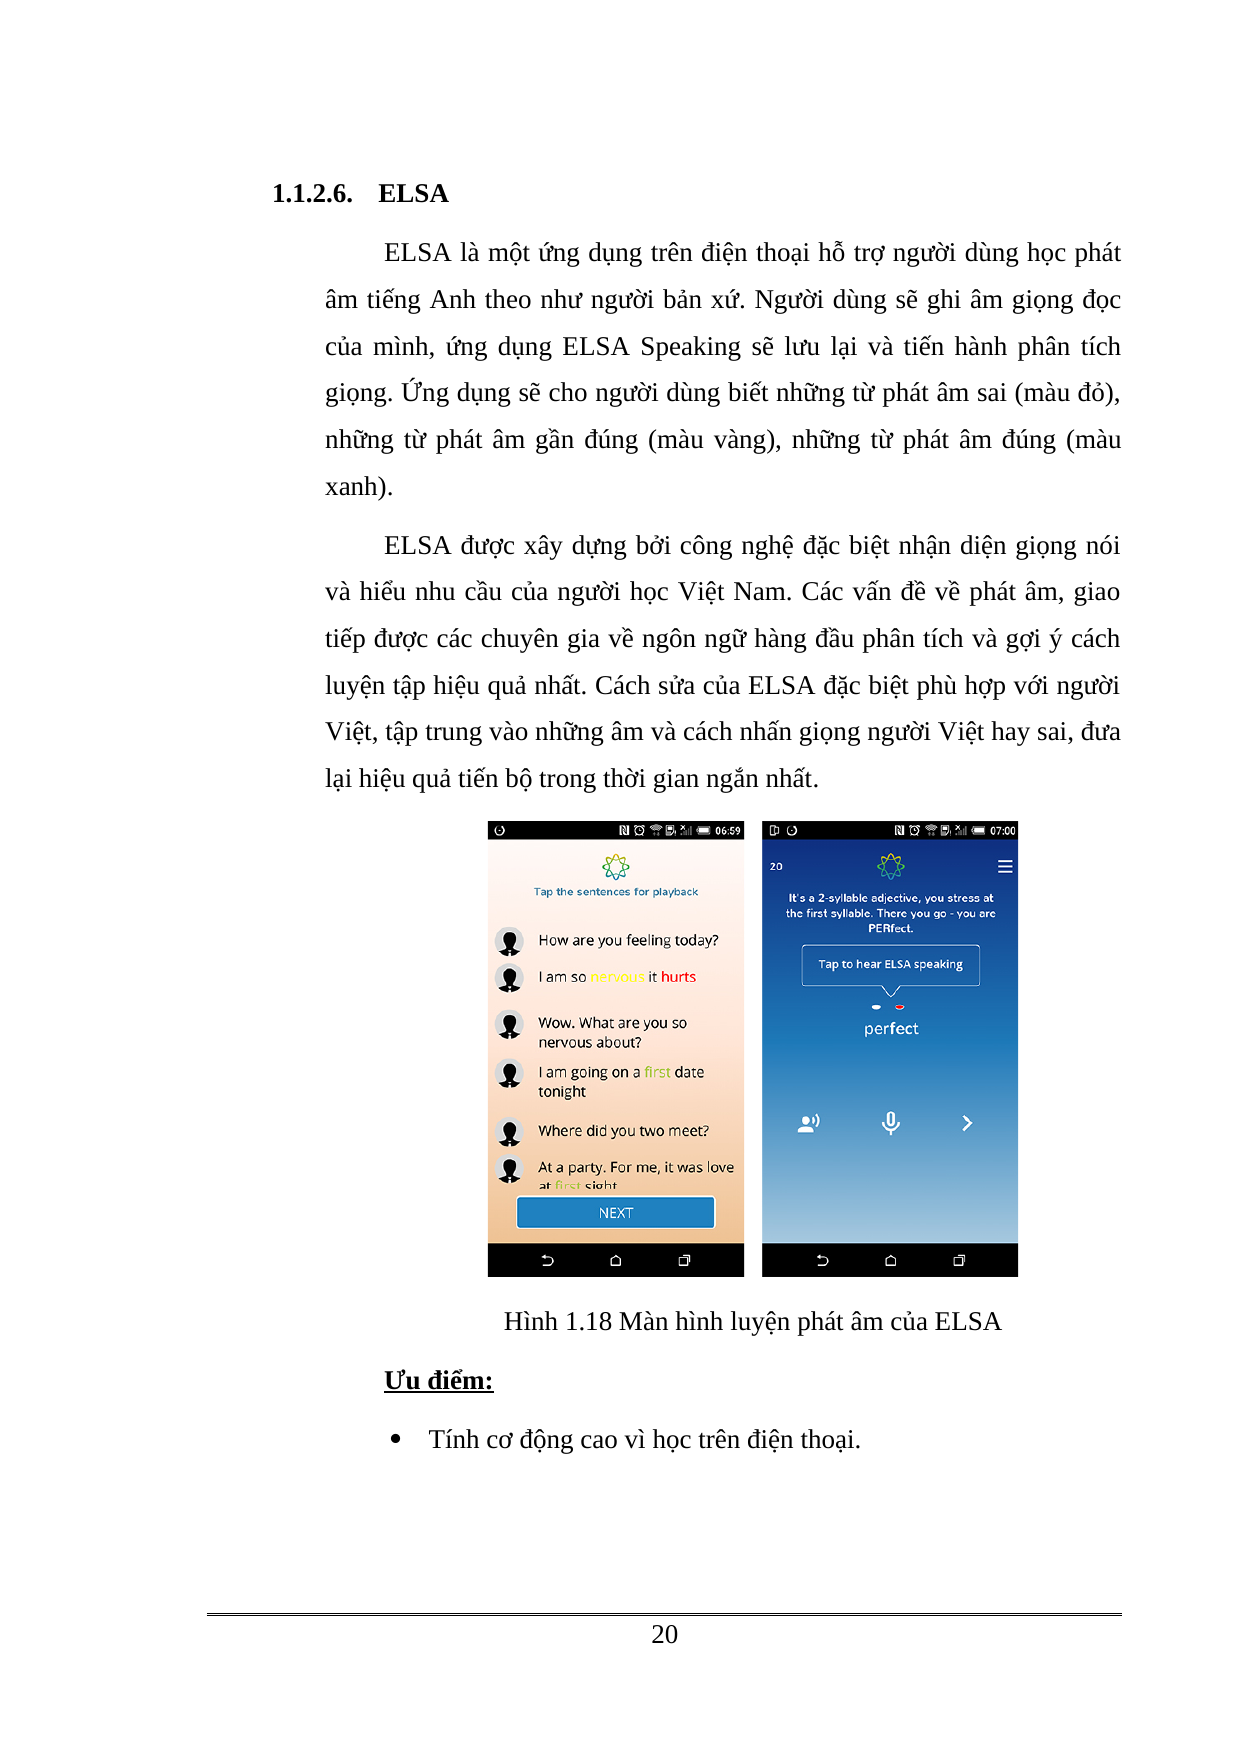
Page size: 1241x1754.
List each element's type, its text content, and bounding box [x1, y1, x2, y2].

text Ưu điểm: [325, 1364, 1122, 1395]
subtitle ELSA [272, 177, 1122, 208]
list Tính cơ động cao vì học trên điện thoại. [391, 1423, 1122, 1454]
text Hình 1.18 Màn hình luyện phát âm của ELSA [325, 1305, 1122, 1336]
picture [487, 821, 1019, 1277]
text ELSA được xây dựng bởi công nghệ đặc biệt nhận diện giọng nói và hiểu nhu cầu của người học Việt Nam. Các vấn đề về phát âm, giao tiếp được các chuyên gia về ngôn ngữ hàng đầu phân tích và gợi ý cách luyện tập hiệu quả nhất. Cách sửa của ELSA đặc biệt phù hợp với người Việt, tập trung vào những âm và cách nhấn giọng người Việt hay sai, đưa lại hiệu quả tiến bộ trong thời gian ngắn nhất. [325, 529, 1122, 793]
text ELSA là một ứng dụng trên điện thoại hỗ trợ người dùng học phát âm tiếng Anh theo như người bản xứ. Người dùng sẽ ghi âm giọng đọc của mình, ứng dụng ELSA Speaking sẽ lưu lại và tiến hành phân tích giọng. Ứng dụng sẽ cho người dùng biết những từ phát âm sai (màu đỏ), những từ phát âm gần đúng (màu vàng), những từ phát âm đúng (màu xanh). [325, 236, 1122, 501]
